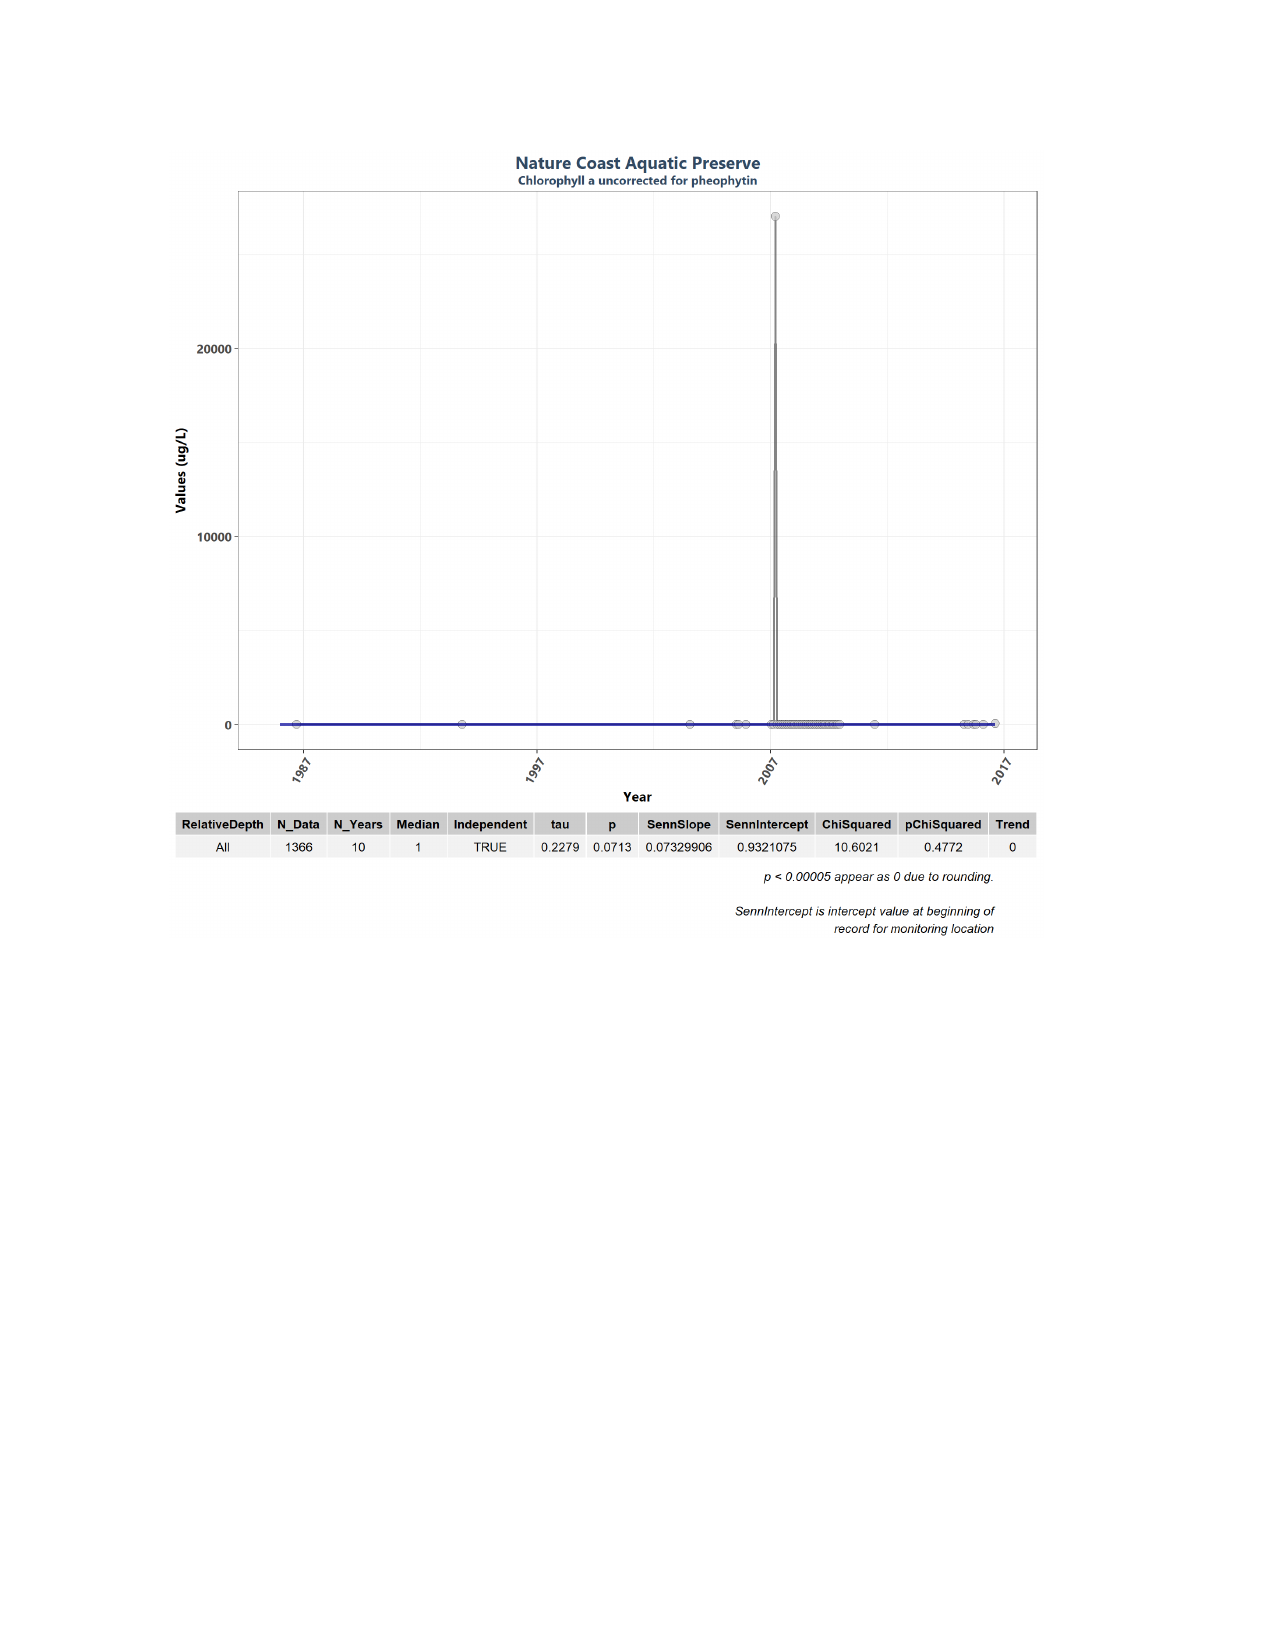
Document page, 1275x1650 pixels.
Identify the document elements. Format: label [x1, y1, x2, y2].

picture [168, 150, 1044, 938]
